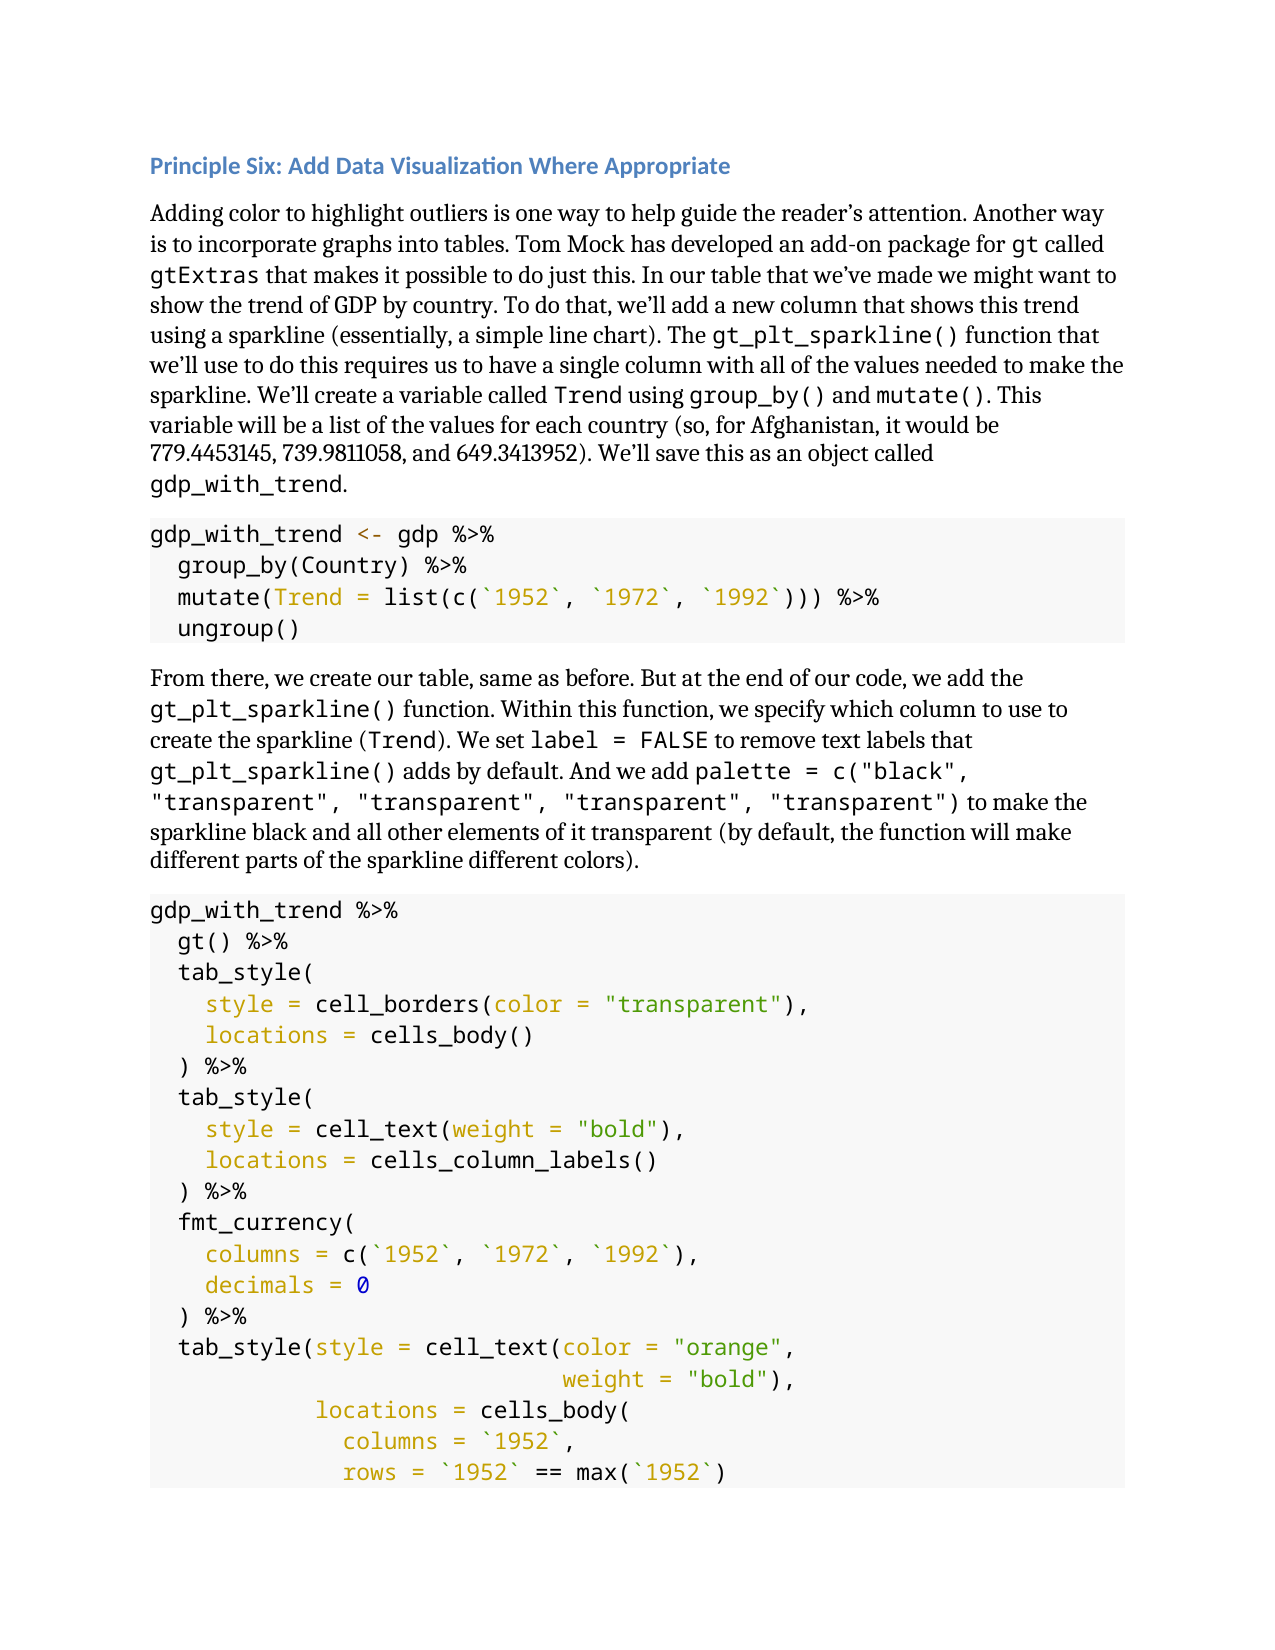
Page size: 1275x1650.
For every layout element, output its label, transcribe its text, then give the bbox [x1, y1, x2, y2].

text gdp_with_trend <- gdp %>% group_by(Country) %>% mutate(Trend = list(c(`1952`, `1972`, `1992`))) %>% ungroup() [301, 518, 1125, 643]
text Adding color to highlight outliers is one way to help guide the reader’s attention. Another way is to incorporate graphs into tables. Tom Mock has developed an add-on package for gt called gtExtras that makes it possible to do just this. In our table that we’ve made we might want to show the trend of GDP by country. To do that, we’ll add a new column that shows this trend using a sparkline (essentially, a simple line chart). The gt_plt_sparkline() function that we’ll use to do this requires us to have a single column with all of the values needed to make the sparkline. We’ll create a variable called Trend using group_by() and mutate(). This variable will be a list of the values for each country (so, for Afghanistan, it would be 779.4453145, 739.9811058, and 649.3413952). We’ll save this as an object called gdp_with_trend. [150, 199, 1125, 499]
text From there, we create our table, same as before. But at the end of our code, we add the gt_plt_sparkline() function. Within this function, we specify which column to use to create the sparkline (Trend). We set label = FALSE to remove text labels that gt_plt_sparkline() adds by default. And we add palette = c("black", "transparent", "transparent", "transparent", "transparent") to make the sparkline black and all other elements of it transparent (by default, the function will make different parts of the sparkline different colors). [150, 664, 1125, 875]
subtitle Principle Six: Add Data Visualization Where Appropriate [150, 150, 1125, 181]
